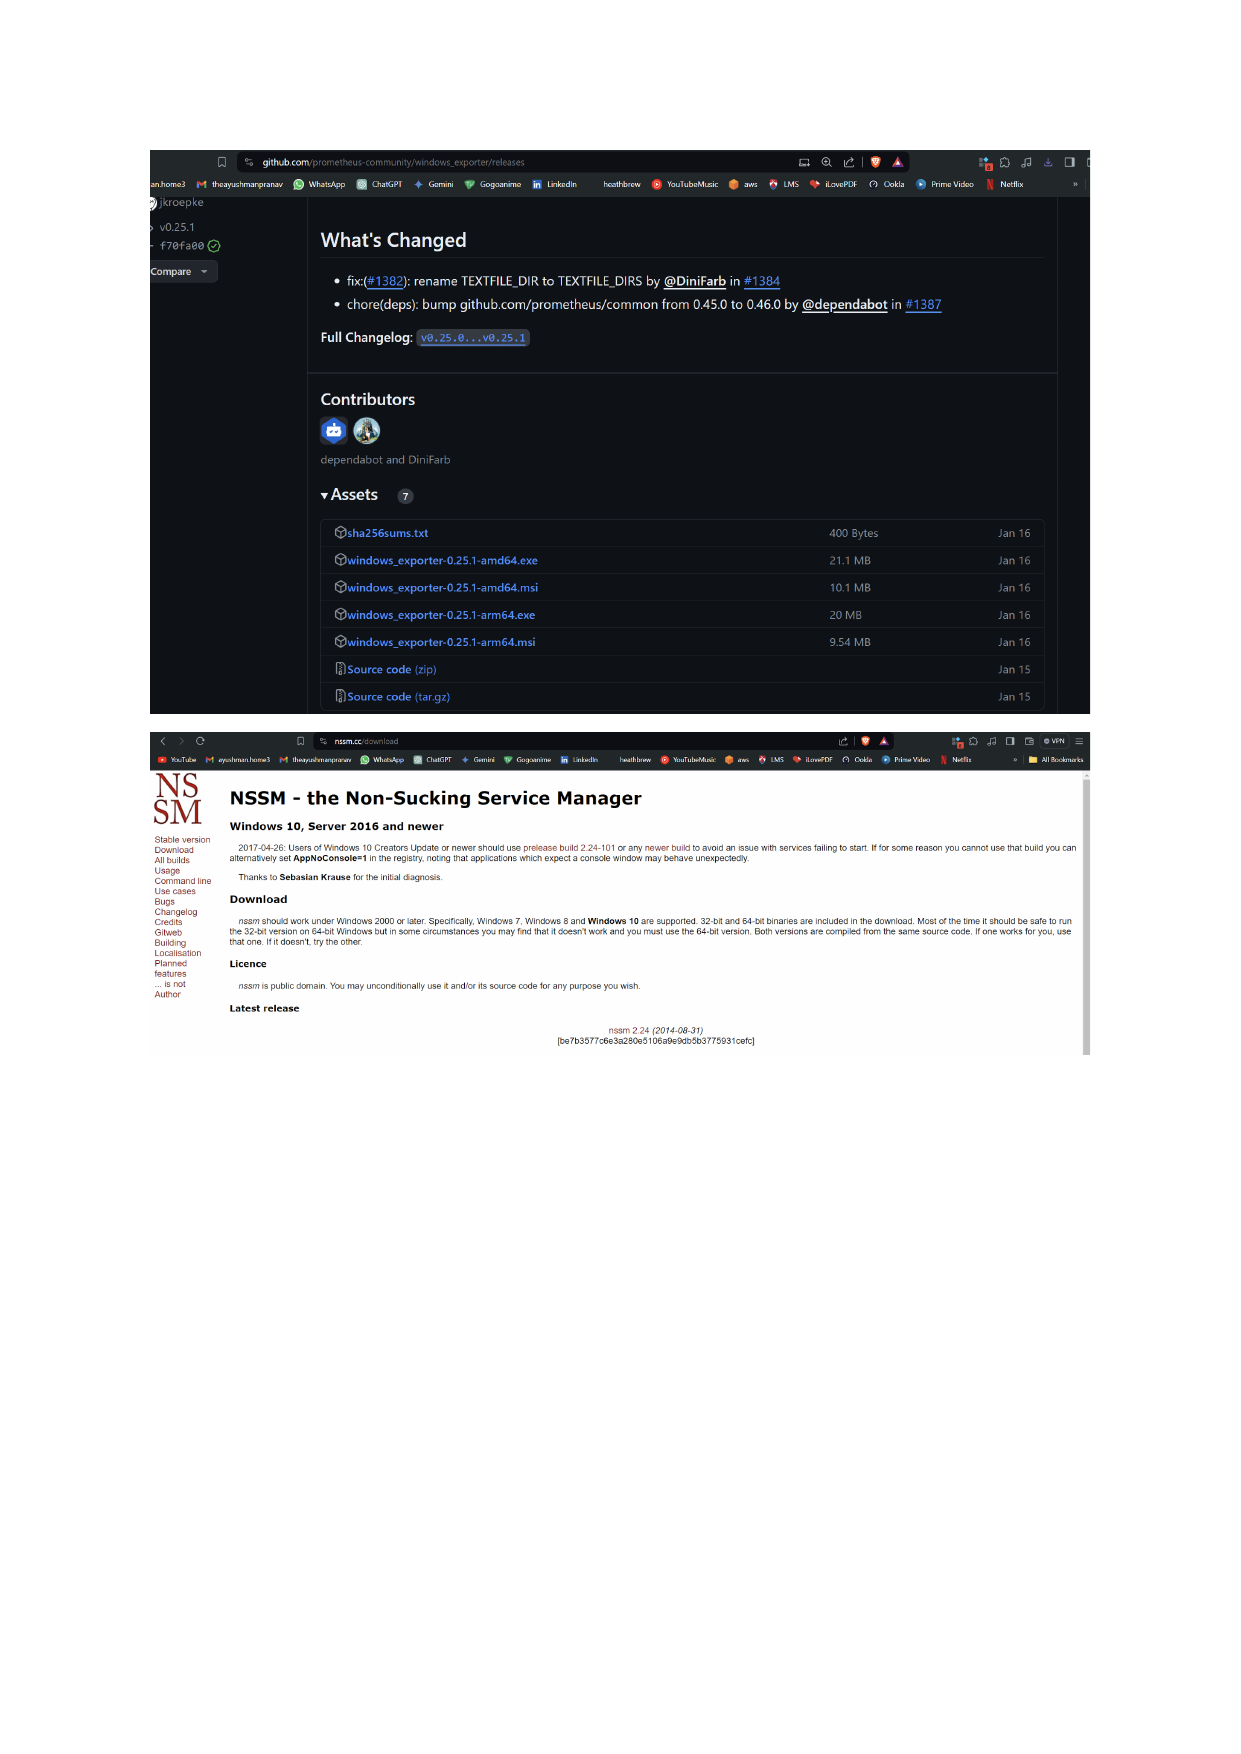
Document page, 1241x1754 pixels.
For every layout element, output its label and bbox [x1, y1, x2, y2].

picture [150, 150, 1091, 714]
picture [150, 732, 1091, 1055]
